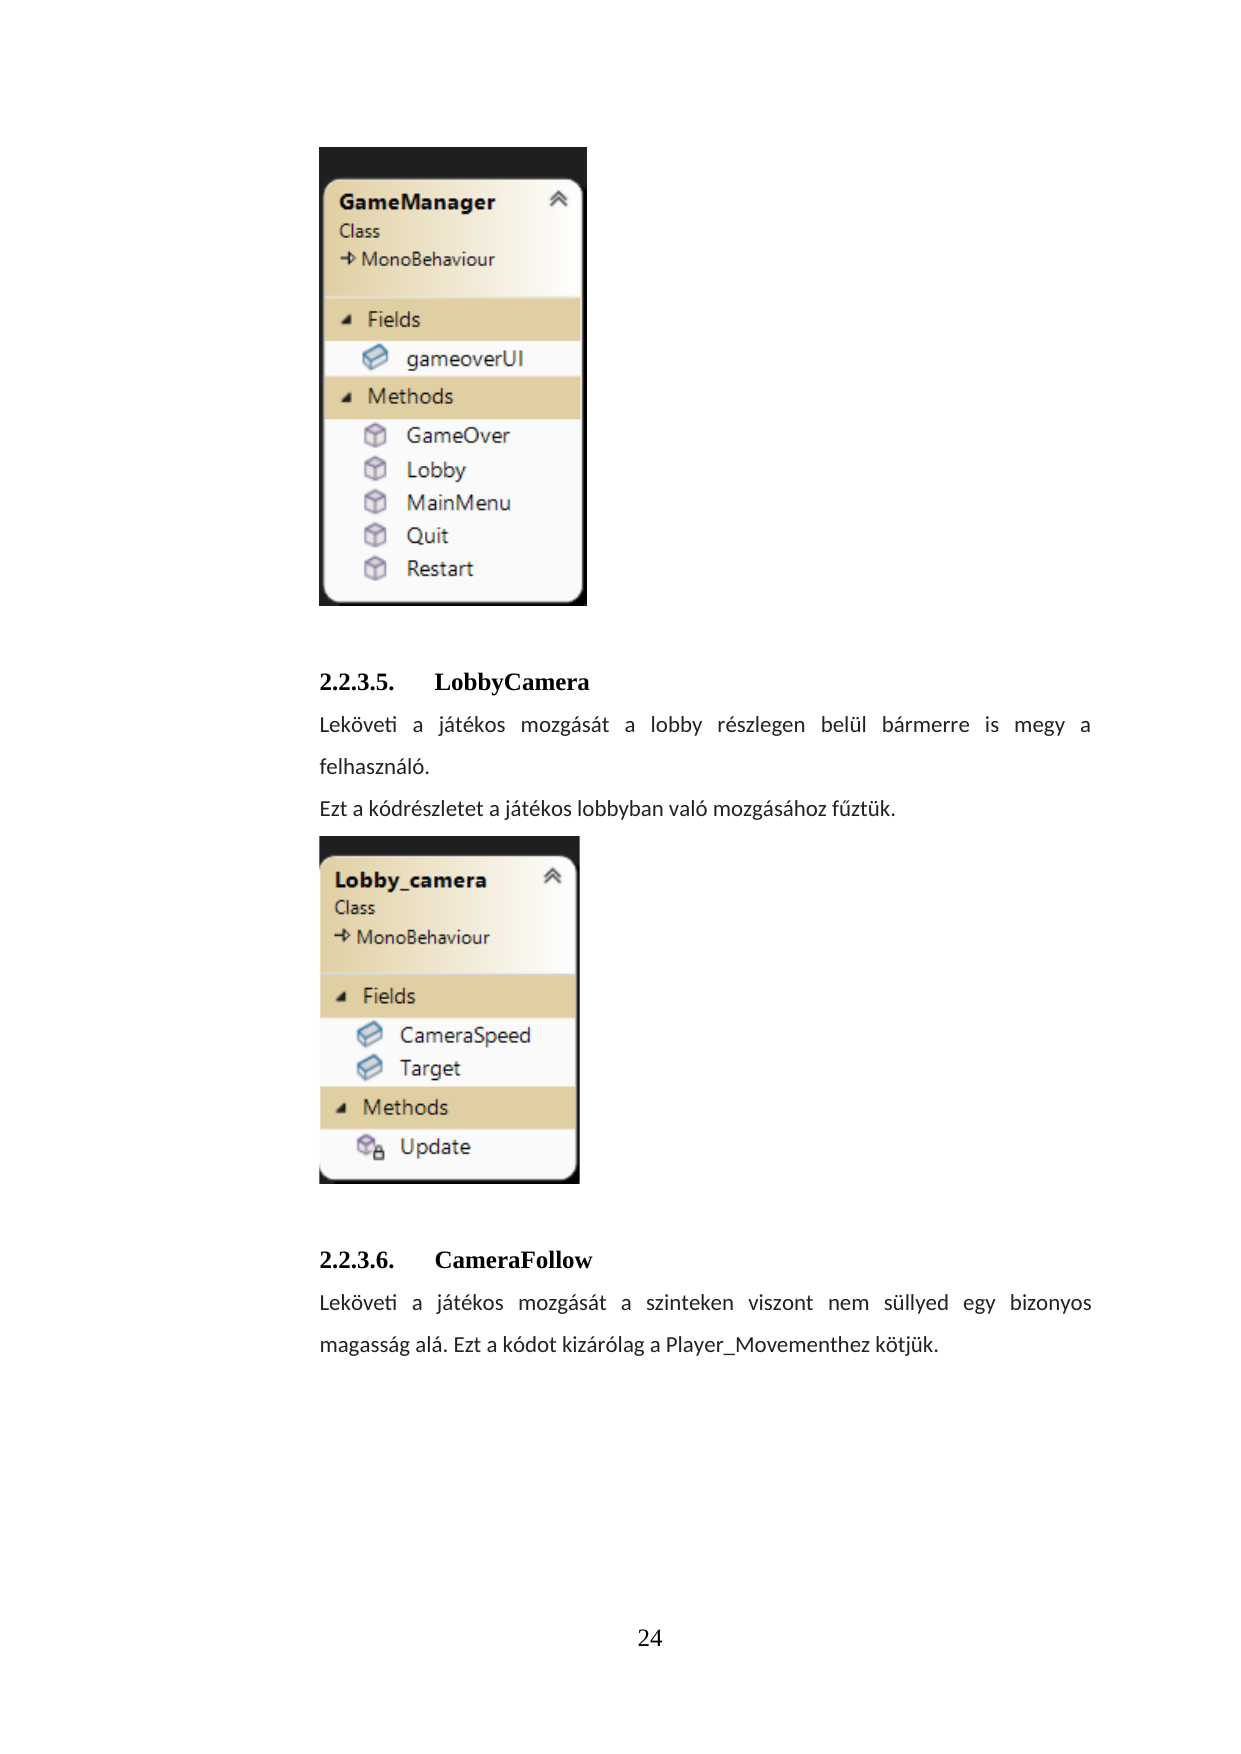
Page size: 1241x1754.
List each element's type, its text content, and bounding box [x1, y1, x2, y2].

picture [319, 147, 587, 606]
subtitle LobbyCamera [319, 667, 1092, 696]
subtitle CameraFollow [319, 1245, 1092, 1273]
text Leköveti a játékos mozgását a szinteken viszont nem süllyed egy bizonyos magasság alá. Ezt a kódot kizárólag a Player_Movementhez kötjük. [319, 1316, 1092, 1358]
text Leköveti a játékos mozgását a lobby részlegen belül bármerre is megy a felhasználó. Ezt a kódrészletet a játékos lobbyban való mozgásához fűztük. [319, 738, 1092, 822]
picture [319, 836, 580, 1184]
